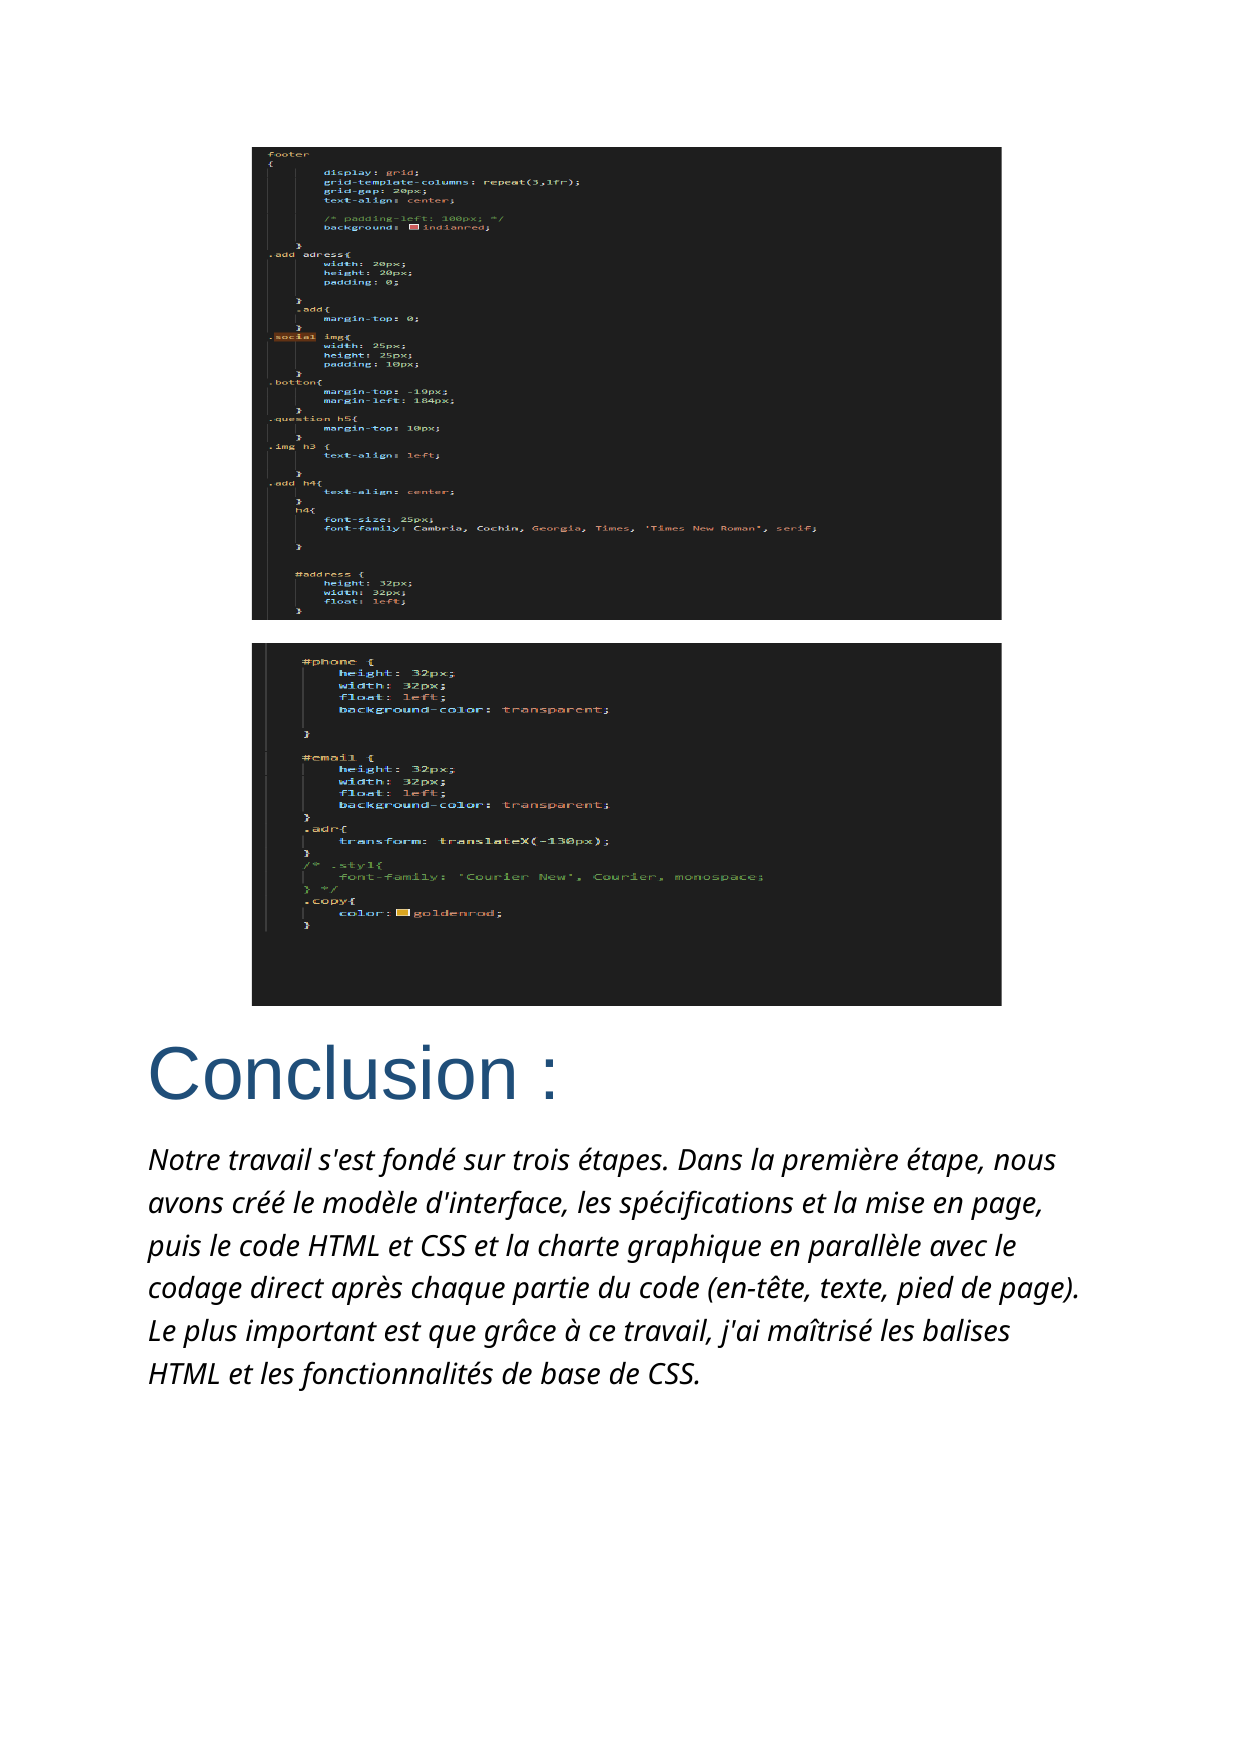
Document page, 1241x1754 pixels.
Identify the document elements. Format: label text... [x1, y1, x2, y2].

picture [251, 147, 1002, 620]
picture [251, 643, 1002, 1006]
text Notre travail s'est fondé sur trois étapes. Dans la première étape, nous avons créé le modèle d'interface, les spécifications et la mise en page, puis le code HTML et CSS et la charte graphique en parallèle avec le codage direct après chaque partie du code (en-tête, texte, pied de page). Le plus important est que grâce à ce travail, j'ai maîtrisé les balises HTML et les fonctionnalités de base de CSS. [148, 1139, 1093, 1393]
text Conclusion : [148, 1029, 1093, 1116]
